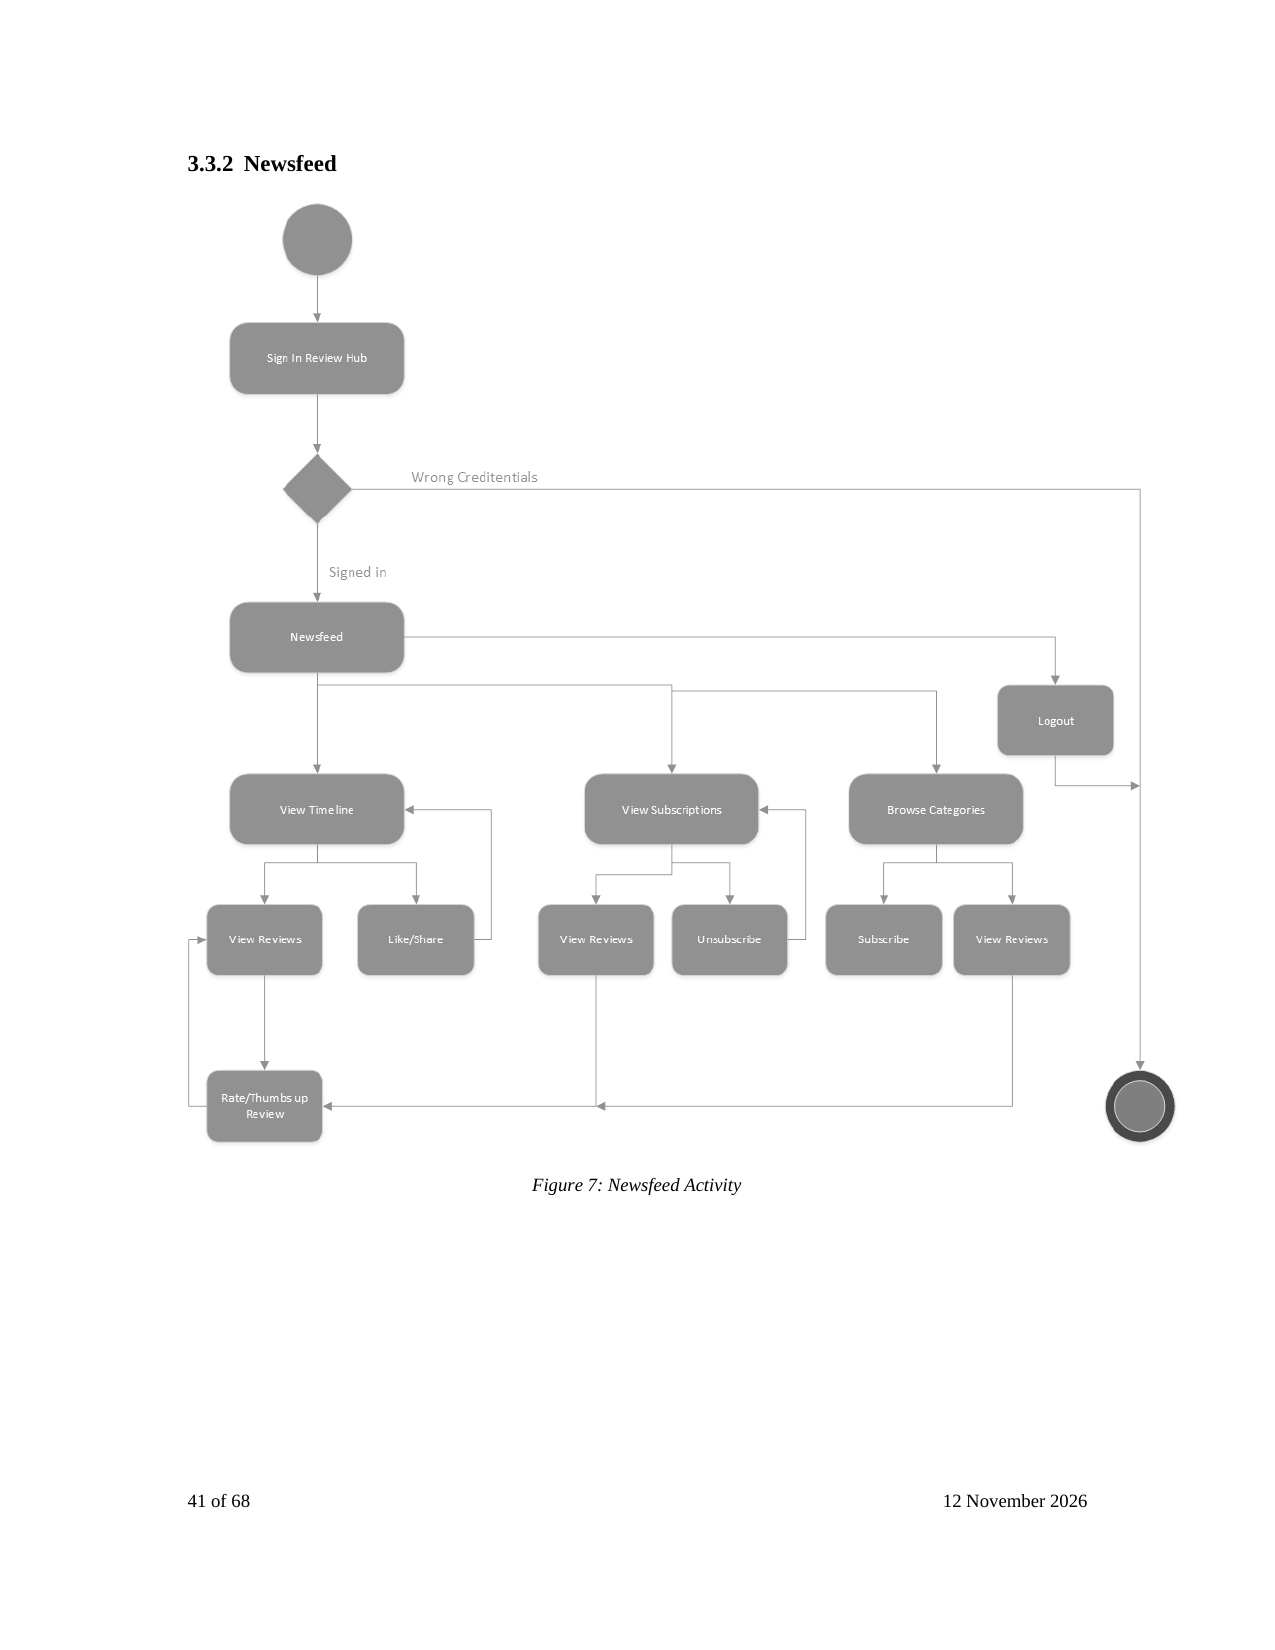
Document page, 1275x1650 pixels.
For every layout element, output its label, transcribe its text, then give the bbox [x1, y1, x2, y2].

text Figure 7: Newsfeed Activity [187, 1173, 1087, 1195]
subtitle Newsfeed [187, 150, 1087, 176]
